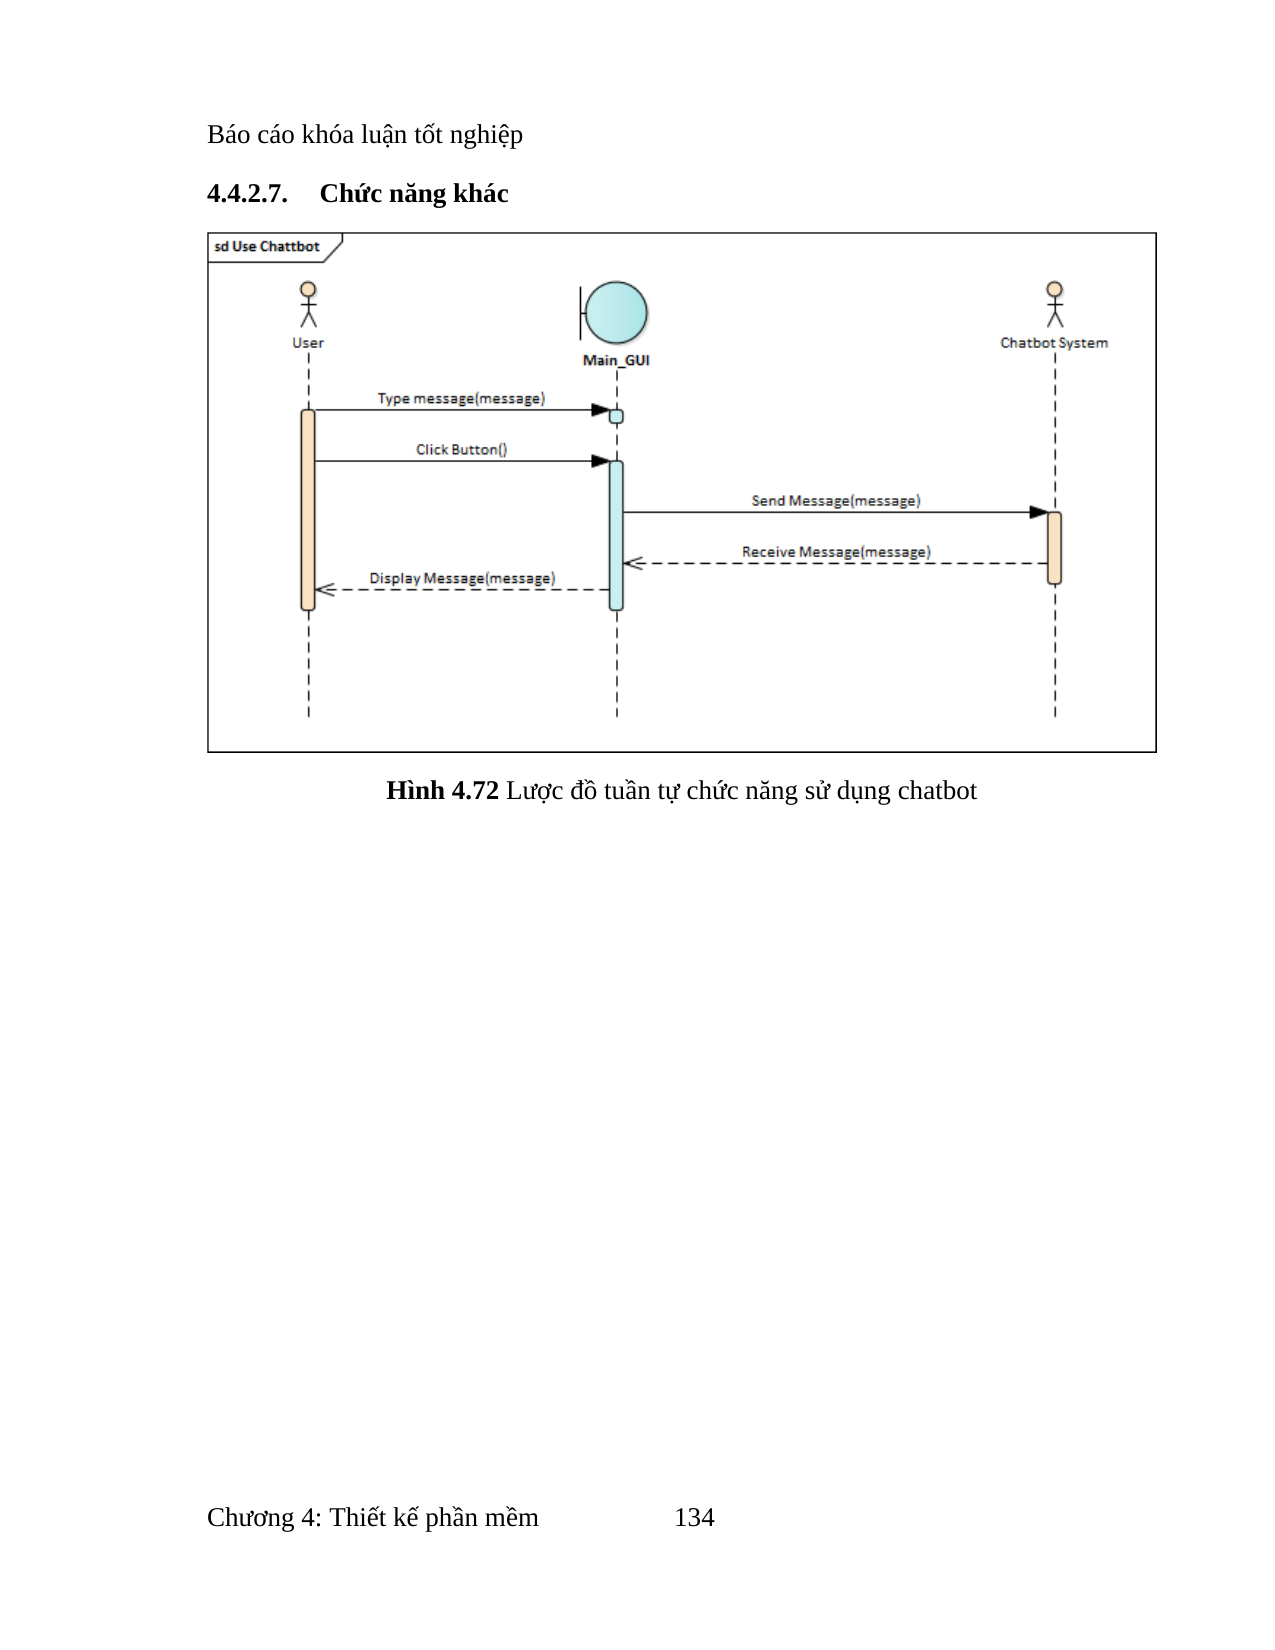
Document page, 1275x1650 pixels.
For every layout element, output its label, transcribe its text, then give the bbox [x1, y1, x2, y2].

subtitle Chức năng khác [207, 177, 1157, 208]
text Hình 4.72 Lược đồ tuần tự chức năng sử dụng chatbot [207, 774, 1157, 806]
picture [206, 231, 1157, 753]
